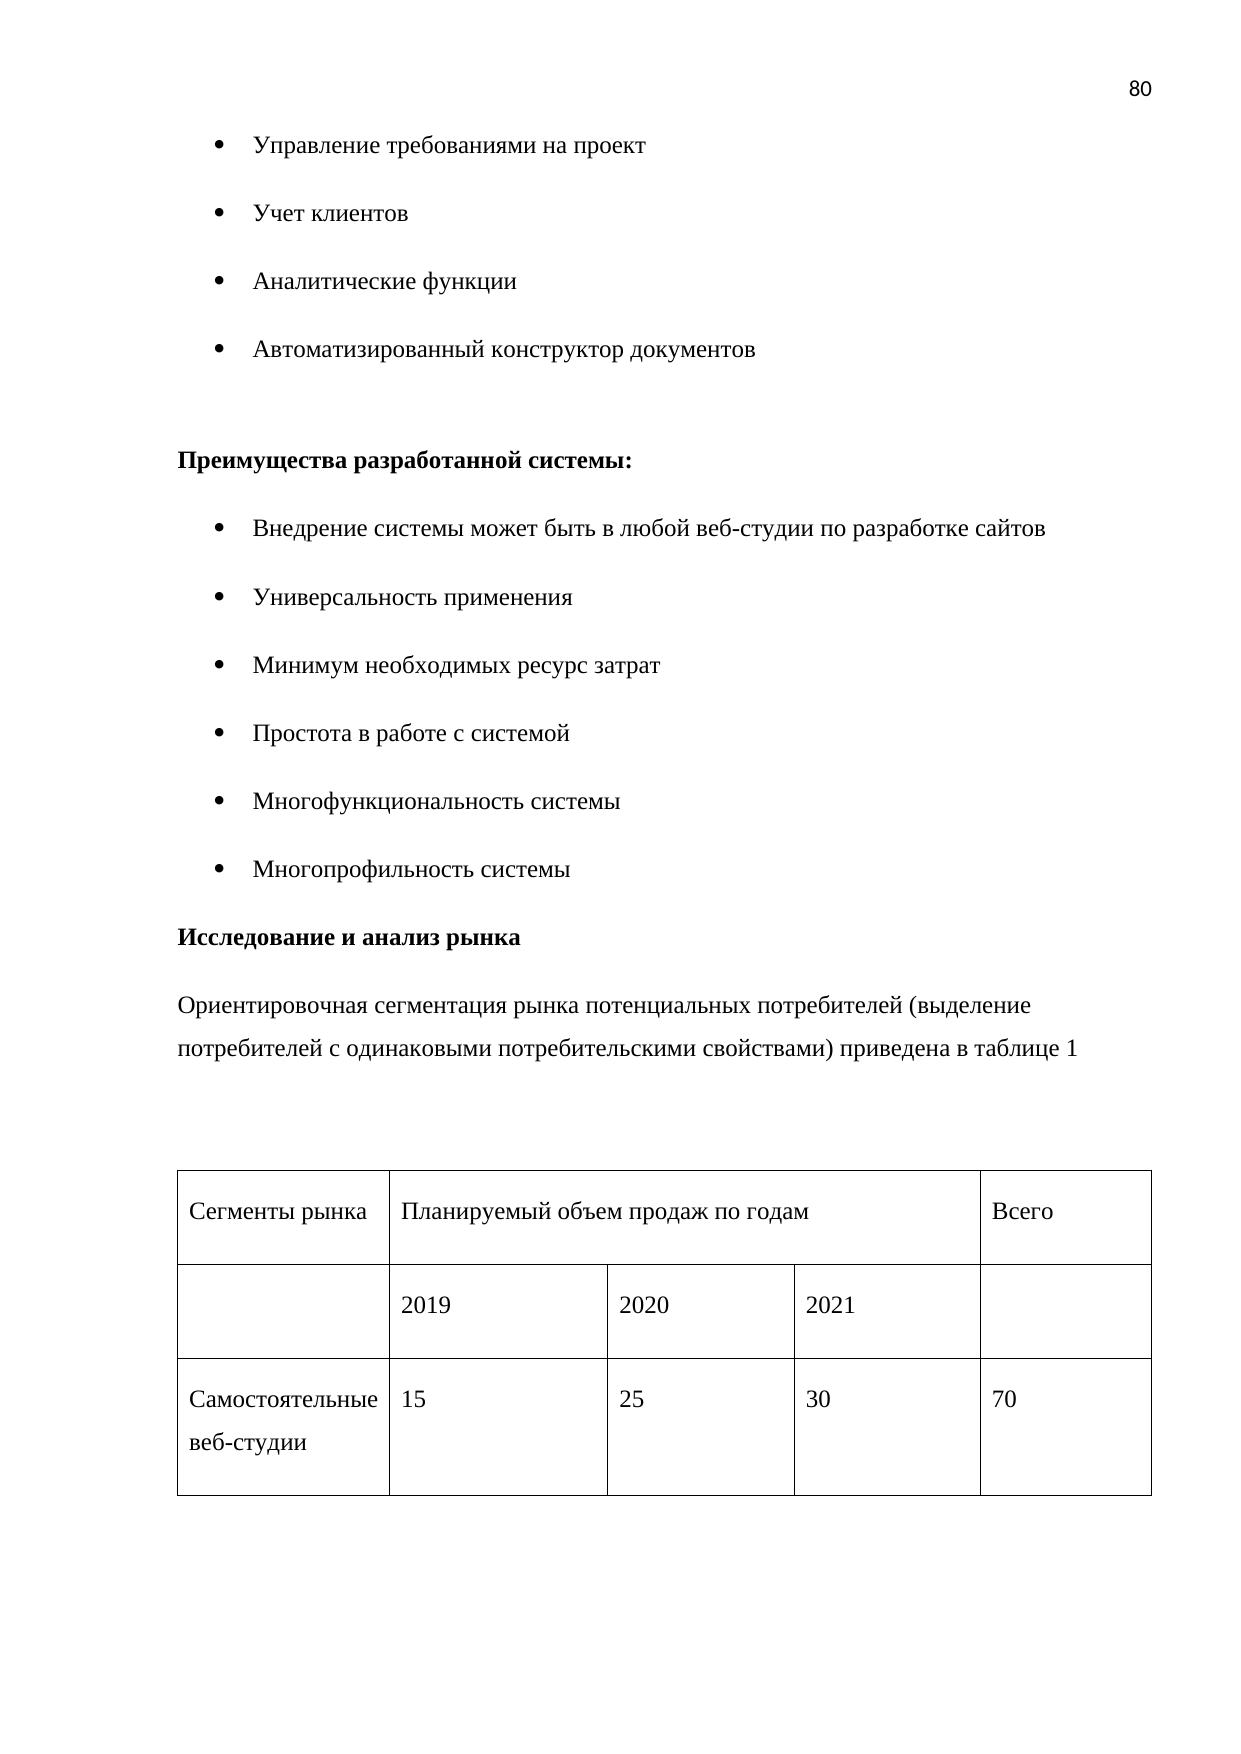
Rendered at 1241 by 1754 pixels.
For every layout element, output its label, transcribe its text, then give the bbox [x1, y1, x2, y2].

table_cell 2020 [608, 1265, 794, 1358]
table_cell Самостоятельные веб-студии [178, 1359, 389, 1495]
table_cell [178, 1265, 389, 1358]
table_cell 25 [608, 1359, 794, 1495]
table_cell 70 [981, 1359, 1151, 1495]
table_cell 2019 [390, 1265, 607, 1358]
text Ориентировочная сегментация рынка потенциальных потребителей (выделение потребителей с одинаковыми потребительскими свойствами) приведена в таблице 1 [177, 990, 1152, 1062]
table_header Всего [981, 1171, 1151, 1264]
table_header Планируемый объем продаж по годам [390, 1171, 980, 1264]
table_cell 2021 [795, 1265, 980, 1358]
table_header Сегменты рынка [178, 1171, 389, 1264]
text Исследование и анализ рынка [177, 922, 1152, 951]
list Аналитические функции [215, 266, 1152, 295]
list Внедрение системы может быть в любой веб-студии по разработке сайтов [215, 513, 1152, 542]
list Учет клиентов [215, 198, 1152, 227]
list Управление требованиями на проект [215, 130, 1152, 158]
list Минимум необходимых ресурс затрат [215, 650, 1152, 678]
list Простота в работе с системой [215, 718, 1152, 747]
table_cell 15 [390, 1359, 607, 1495]
table_cell 30 [795, 1359, 980, 1495]
list Автоматизированный конструктор документов [215, 334, 1152, 406]
list Многопрофильность системы [215, 854, 1152, 883]
text Преимущества разработанной системы: [177, 445, 1152, 474]
list Многофункциональность системы [215, 786, 1152, 815]
list Универсальность применения [215, 582, 1152, 610]
table_cell [981, 1265, 1151, 1358]
